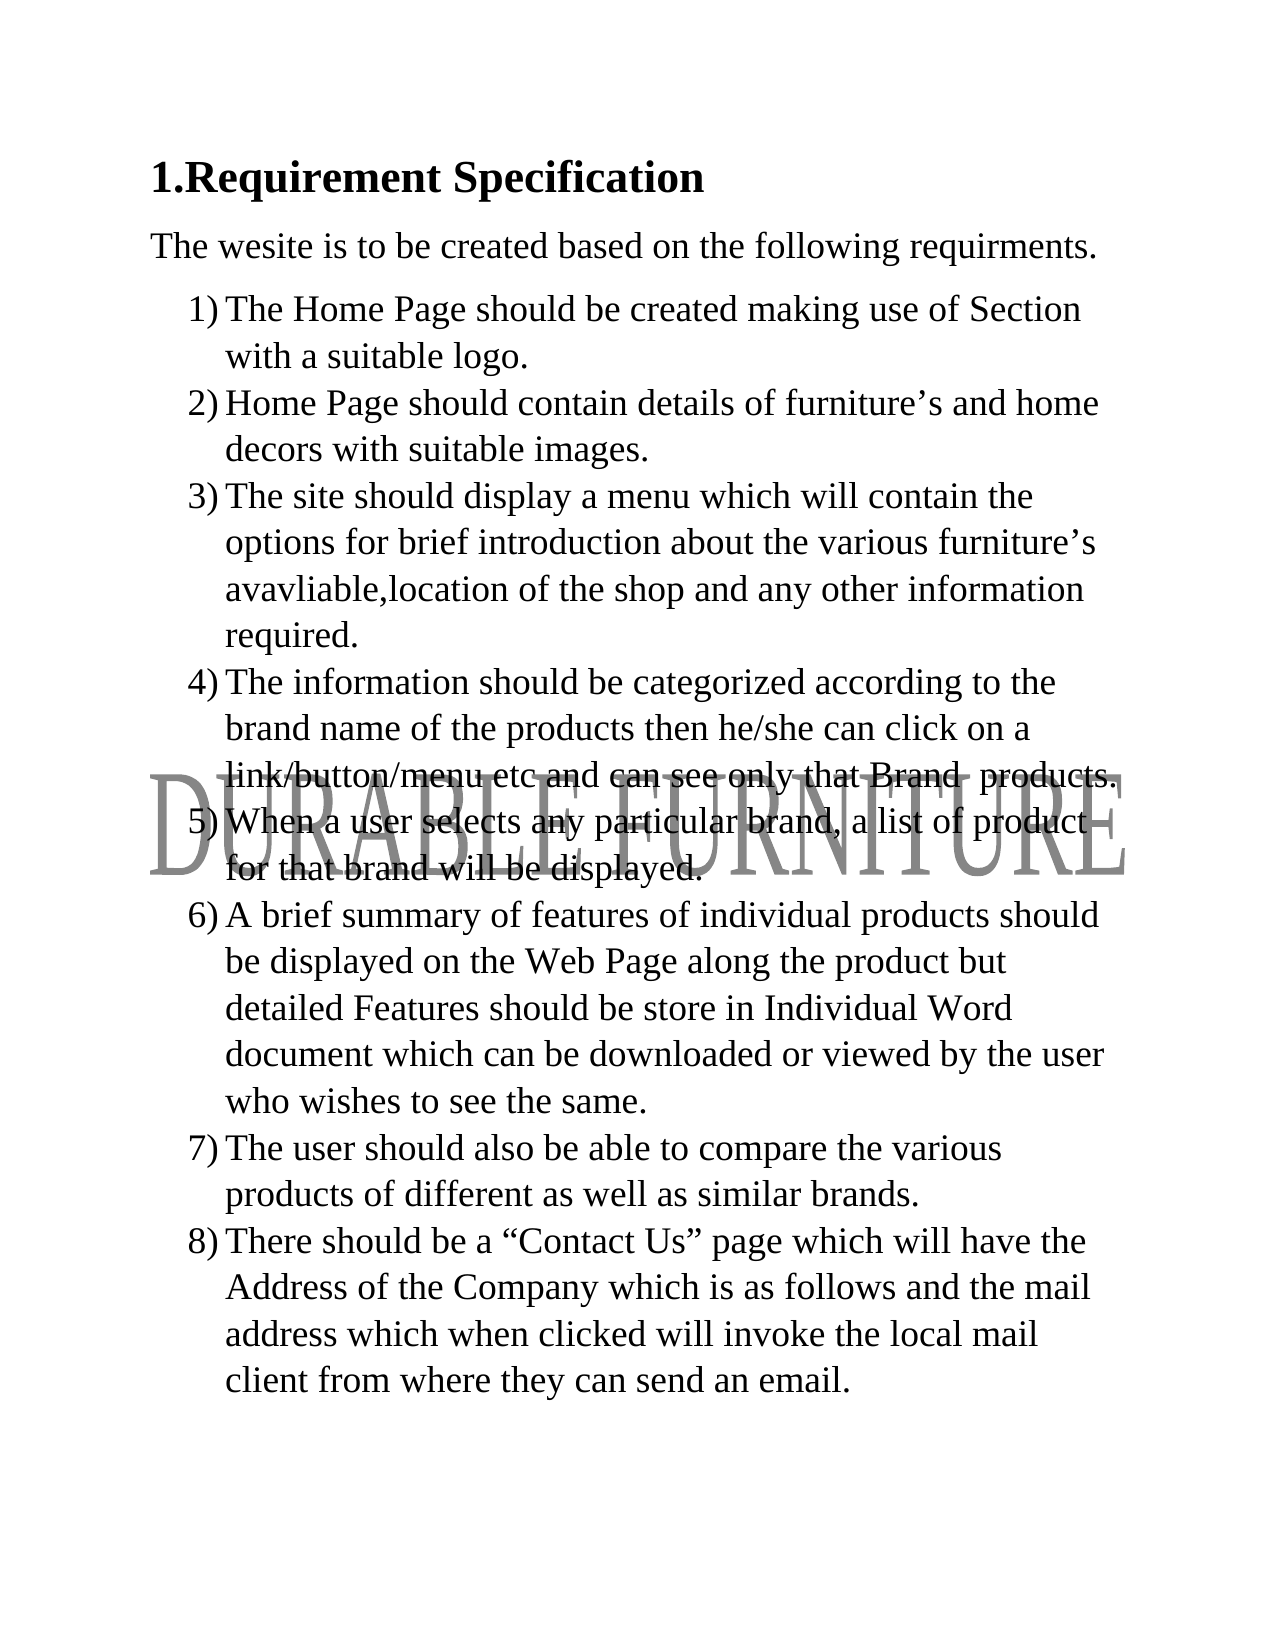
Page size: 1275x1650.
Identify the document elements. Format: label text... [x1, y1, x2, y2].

text The wesite is to be created based on the following requirments. [150, 223, 1125, 267]
text 1.Requirement Specification [150, 150, 1125, 203]
list The user should also be able to compare the various products of different as well as similar brands. [187, 1125, 1125, 1214]
list The information should be categorized according to the brand name of the products then he/she can click on a link/button/menu etc and can see only that Brand products. [187, 659, 1125, 796]
list The site should display a menu which will contain the options for brief introduction about the various furniture’s avavliable,location of the shop and any other information required. [187, 473, 1125, 656]
list When a user selects any particular brand, a list of product for that brand will be displayed. [187, 799, 1125, 889]
list A brief summary of features of individual products should be displayed on the Web Page along the product but detailed Features should be store in Individual Word document which can be downloaded or viewed by the user who wishes to see the same. [187, 892, 1125, 1121]
list The Home Page should be created making use of Section with a suitable logo. [187, 287, 1125, 376]
list There should be a “Contact Us” page which will have the Address of the Company which is as follows and the mail address which when clicked will invoke the local mail client from where they can send an email. [187, 1218, 1125, 1401]
list Home Page should contain details of furniture’s and home decors with suitable images. [187, 380, 1125, 469]
